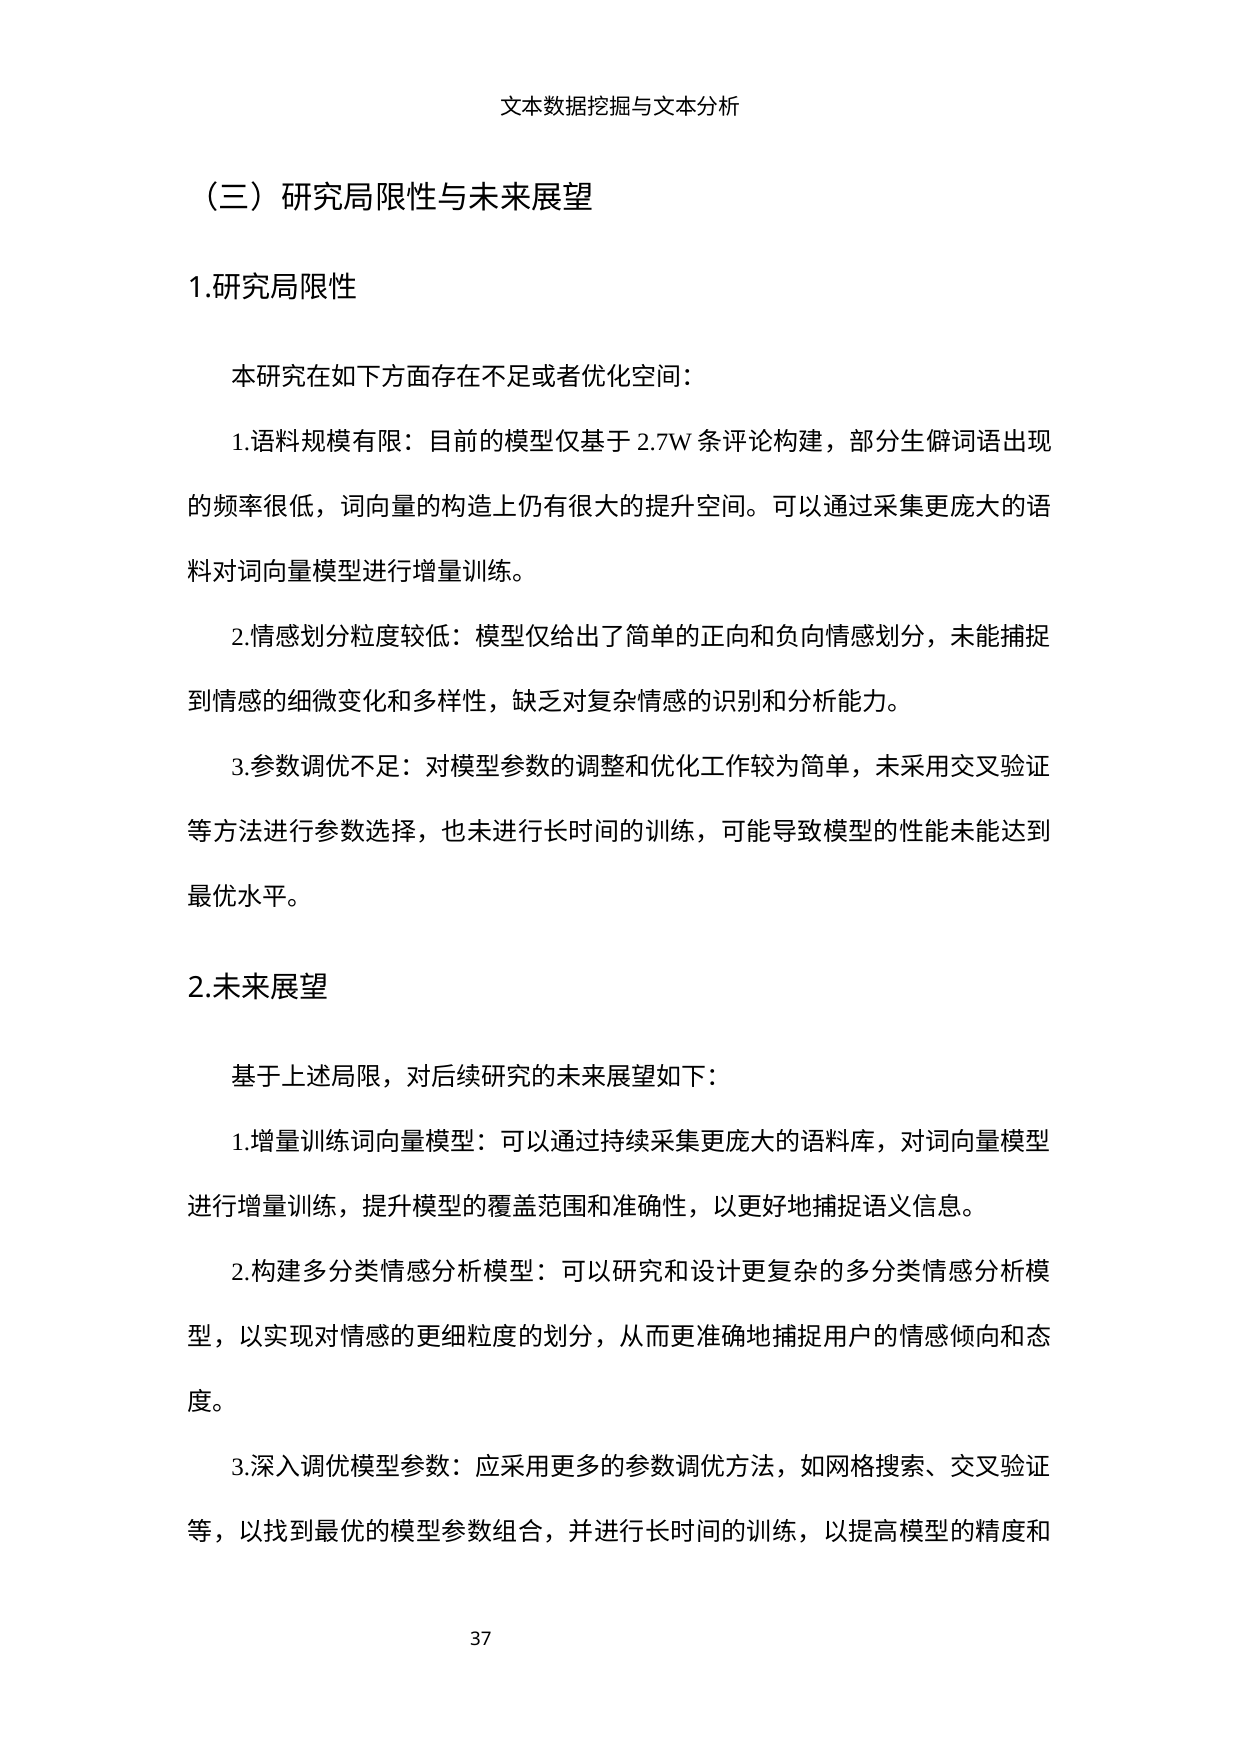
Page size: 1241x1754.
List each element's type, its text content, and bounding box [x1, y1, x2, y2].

text 基于上述局限，对后续研究的未来展望如下： [187, 1042, 1053, 1107]
text 2.情感划分粒度较低：模型仅给出了简单的正向和负向情感划分，未能捕捉到情感的细微变化和多样性，缺乏对复杂情感的识别和分析能力。 [187, 602, 1053, 732]
text 本研究在如下方面存在不足或者优化空间： [187, 342, 1053, 407]
text 1.增量训练词向量模型：可以通过持续采集更庞大的语料库，对词向量模型进行增量训练，提升模型的覆盖范围和准确性，以更好地捕捉语义信息。 [187, 1107, 1053, 1237]
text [187, 1432, 1053, 1562]
text 1.语料规模有限：目前的模型仅基于2.7W条评论构建，部分生僻词语出现的频率很低，词向量的构造上仍有很大的提升空间。可以通过采集更庞大的语料对词向量模型进行增量训练。 [187, 407, 1053, 602]
text （三）研究局限性与未来展望 [187, 162, 1053, 227]
text 1.研究局限性 [187, 252, 1053, 317]
text 3.参数调优不足：对模型参数的调整和优化工作较为简单，未采用交叉验证等方法进行参数选择，也未进行长时间的训练，可能导致模型的性能未能达到最优水平。 [187, 732, 1053, 927]
text 2.构建多分类情感分析模型：可以研究和设计更复杂的多分类情感分析模型，以实现对情感的更细粒度的划分，从而更准确地捕捉用户的情感倾向和态度。 [187, 1237, 1053, 1432]
text 2.未来展望 [187, 952, 1053, 1017]
